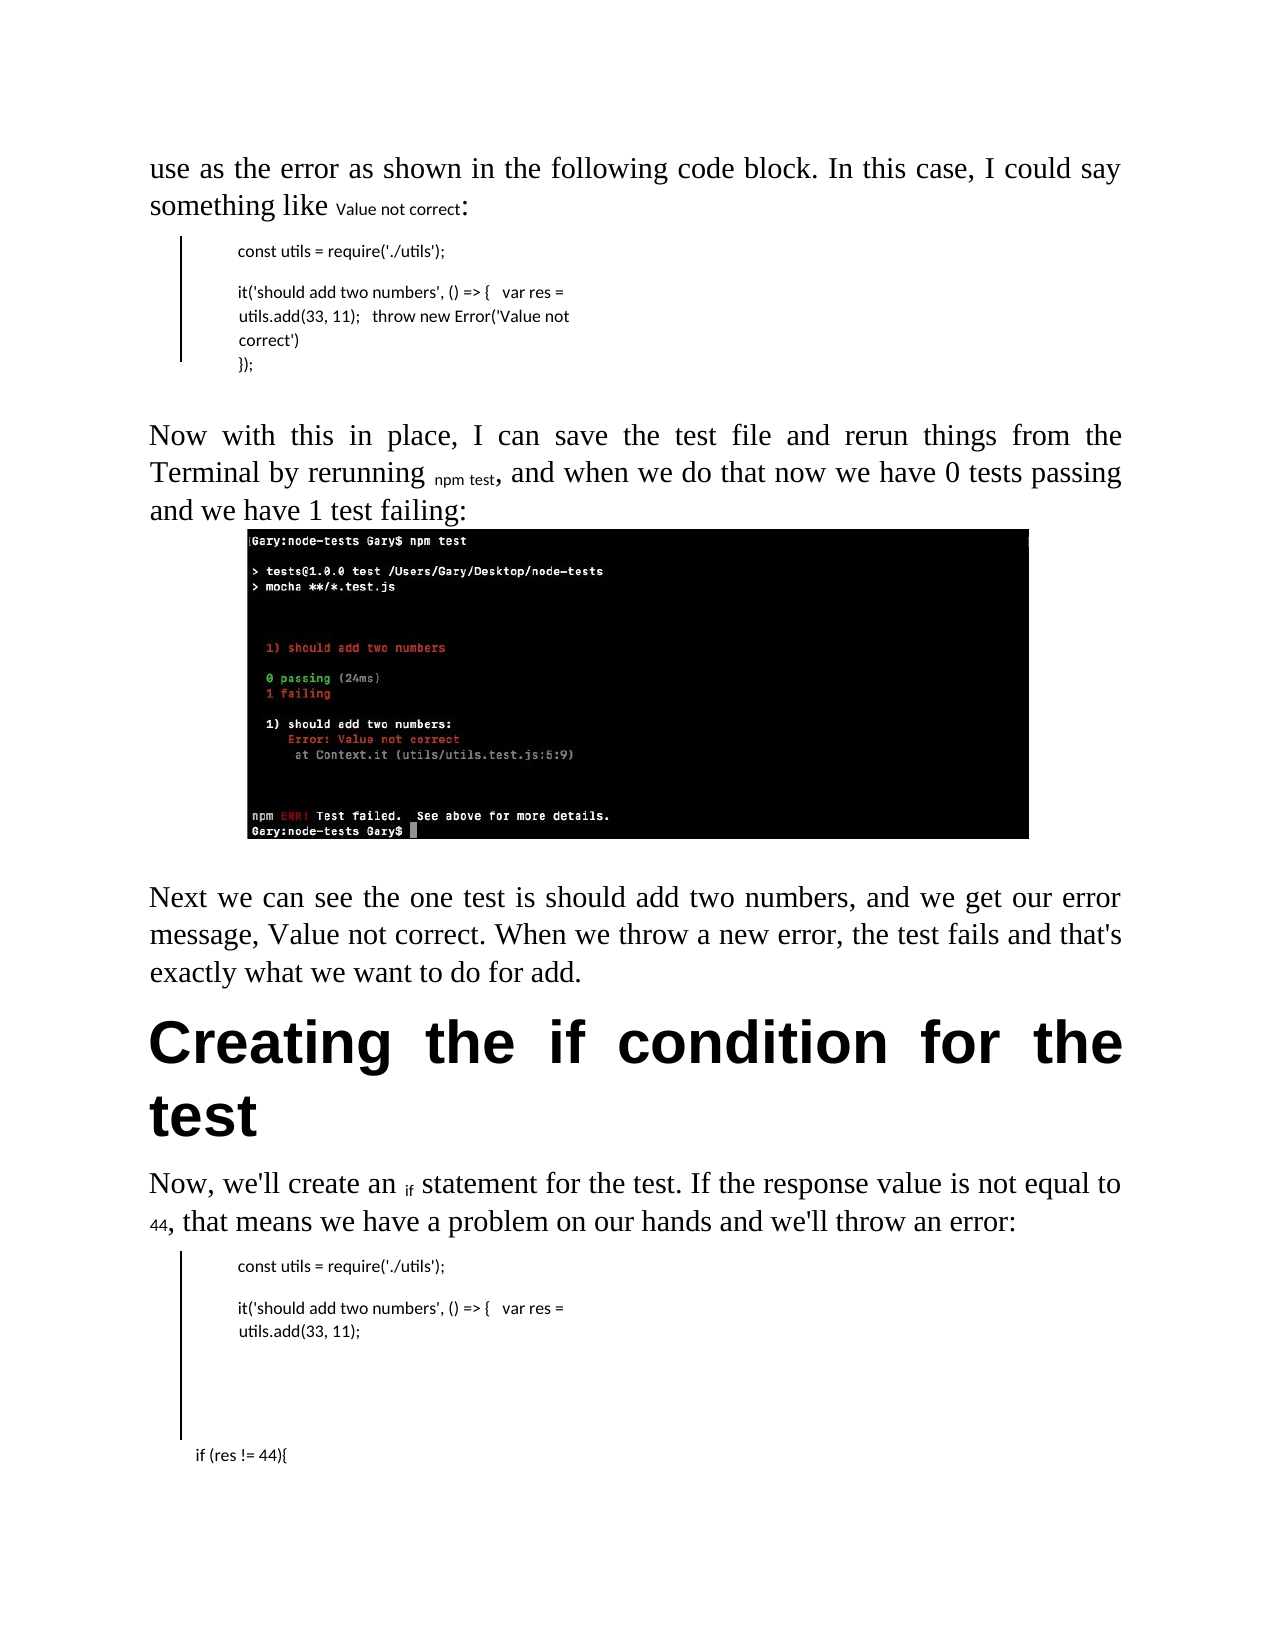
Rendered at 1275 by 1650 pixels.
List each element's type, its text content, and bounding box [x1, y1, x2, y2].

text const utils = require('./utils'); [187, 240, 695, 262]
text it('should add two numbers', () => { var res = utils.add(33, 11); throw new Error('Value not correct') [187, 281, 599, 351]
picture [247, 529, 1029, 839]
text const utils = require('./utils'); [187, 1255, 695, 1277]
text Now, we'll create an if statement for the test. If the response value is not equal to 44, that means we have a problem on our hands and we'll throw an error: [148, 1165, 1123, 1237]
text if (res != 44){ [187, 1444, 695, 1466]
text Next we can see the one test is should add two numbers, and we get our error message, Value not correct. When we throw a new error, the test fails and that's exactly what we want to do for add. [148, 879, 1123, 989]
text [150, 150, 1125, 222]
text Creating the if condition for the test [148, 1006, 1125, 1149]
text it('should add two numbers', () => { var res = utils.add(33, 11); [187, 1297, 609, 1342]
text }); [187, 353, 695, 375]
text Now with this in place, I can save the test file and rerun things from the Terminal by rerunning npm test, and when we do that now we have 0 tests passing and we have 1 test failing: [148, 417, 1123, 527]
